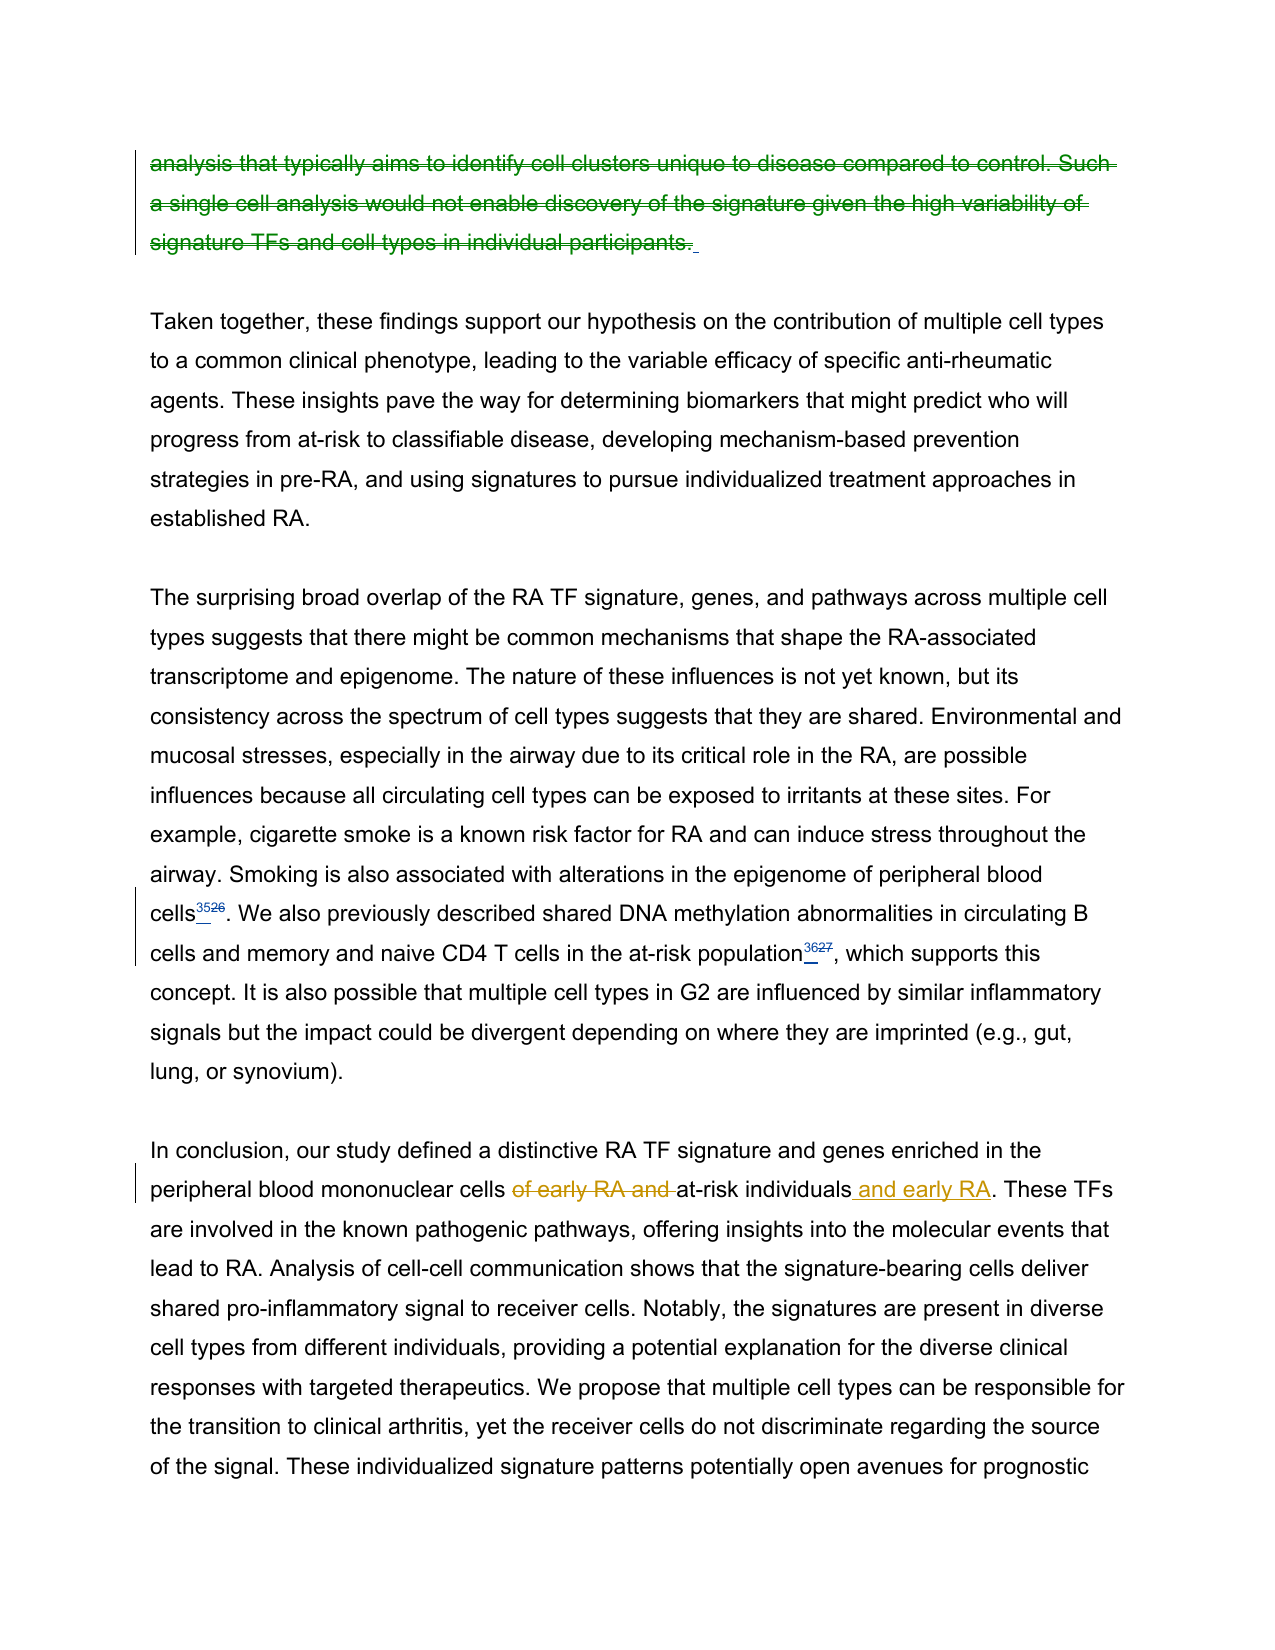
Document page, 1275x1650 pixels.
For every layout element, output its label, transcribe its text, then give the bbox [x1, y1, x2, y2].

text The surprising broad overlap of the RA TF signature, genes, and pathways across multiple cell types suggests that there might be common mechanisms that shape the RA-associated transcriptome and epigenome. The nature of these influences is not yet known, but its consistency across the spectrum of cell types suggests that they are shared. Environmental and mucosal stresses, especially in the airway due to its critical role in the RA, are possible influences because all circulating cell types can be exposed to irritants at these sites. For example, cigarette smoke is a known risk factor for RA and can induce stress throughout the airway. Smoking is also associated with alterations in the epigenome of peripheral blood cells. We also previously described shared DNA methylation abnormalities in circulating B cells and memory and naive CD4 T cells in the at-risk population, which supports this concept. It is also possible that multiple cell types in G2 are influenced by similar inflammatory signals but the impact could be divergent depending on where they are imprinted (e.g., gut, lung, or synovium). [150, 584, 1125, 1084]
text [150, 1137, 1125, 1479]
text Taken together, these findings support our hypothesis on the contribution of multiple cell types to a common clinical phenotype, leading to the variable efficacy of specific anti-rheumatic agents. These insights pave the way for determining biomarkers that might predict who will progress from at-risk to classifiable disease, developing mechanism-based prevention strategies in pre-RA, and using signatures to pursue individualized treatment approaches in established RA. [150, 308, 1125, 532]
